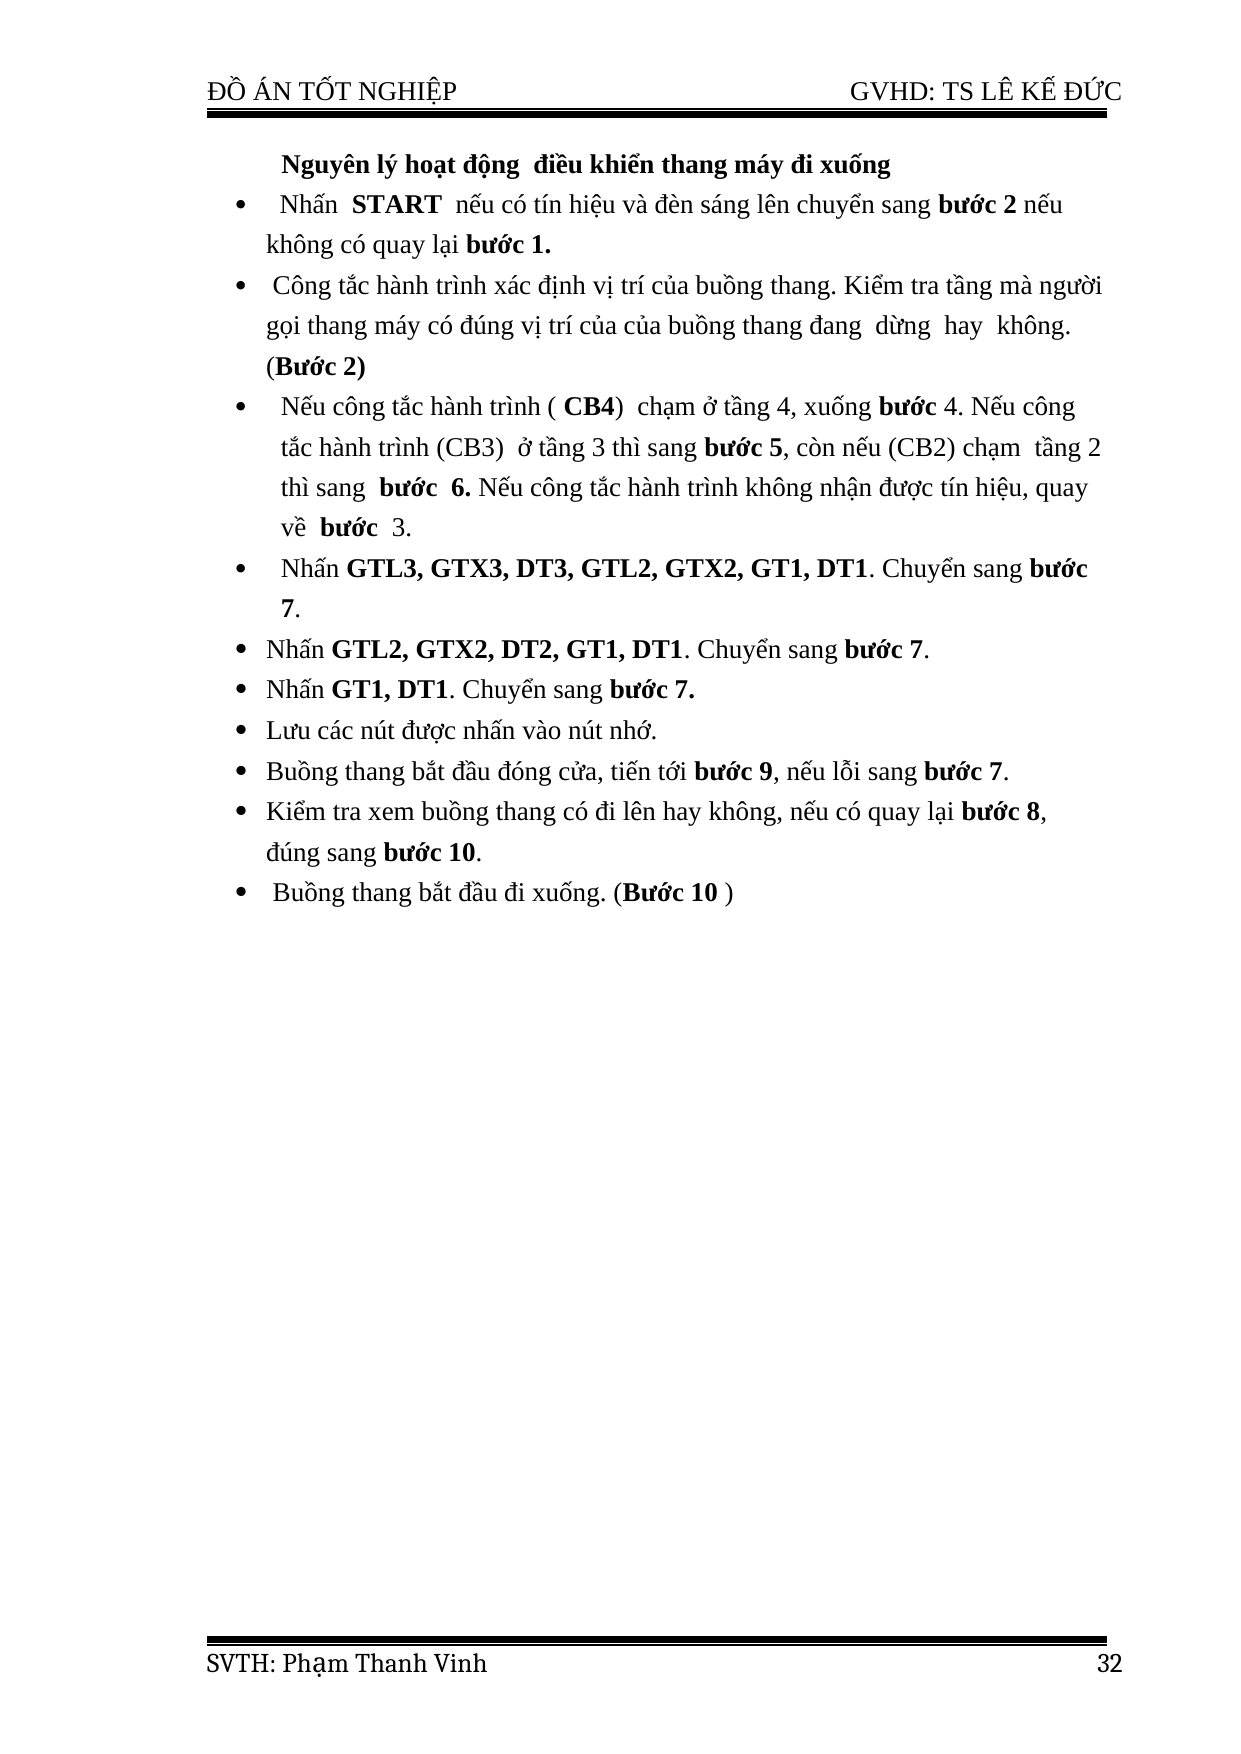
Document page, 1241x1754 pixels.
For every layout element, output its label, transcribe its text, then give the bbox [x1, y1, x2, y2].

list Lưu các nút được nhấn vào nút nhớ. [236, 714, 1107, 745]
list Nhấn GTL2, GTX2, DT2, GT1, DT1. Chuyển sang bước 7. [236, 633, 1107, 664]
list Nhấn GT1, DT1. Chuyển sang bước 7. [236, 673, 1107, 704]
list Nhấn START nếu có tín hiệu và đèn sáng lên chuyển sang bước 2 nếu không có quay lại bước 1. [236, 188, 1107, 260]
list Công tắc hành trình xác định vị trí của buồng thang. Kiểm tra tầng mà người gọi thang máy có đúng vị trí của của buồng thang đang dừng hay không. (Bước 2) [236, 269, 1107, 381]
text Nguyên lý hoạt động điều khiển thang máy đi xuống [207, 148, 1107, 179]
list Buồng thang bắt đầu đóng cửa, tiến tới bước 9, nếu lỗi sang bước 7. [236, 754, 1107, 786]
list Nếu công tắc hành trình ( CB4) chạm ở tầng 4, xuống bước 4. Nếu công tắc hành trình (CB3) ở tầng 3 thì sang bước 5, còn nếu (CB2) chạm tầng 2 thì sang bước 6. Nếu công tắc hành trình không nhận được tín hiệu, quay về bước 3. [236, 390, 1107, 543]
list Nhấn GTL3, GTX3, DT3, GTL2, GTX2, GT1, DT1. Chuyển sang bước 7. [236, 552, 1107, 623]
list Kiểm tra xem buồng thang có đi lên hay không, nếu có quay lại bước 8, đúng sang bước 10. [236, 795, 1107, 867]
list Buồng thang bắt đầu đi xuống. (Bước 10 ) [236, 876, 1107, 907]
